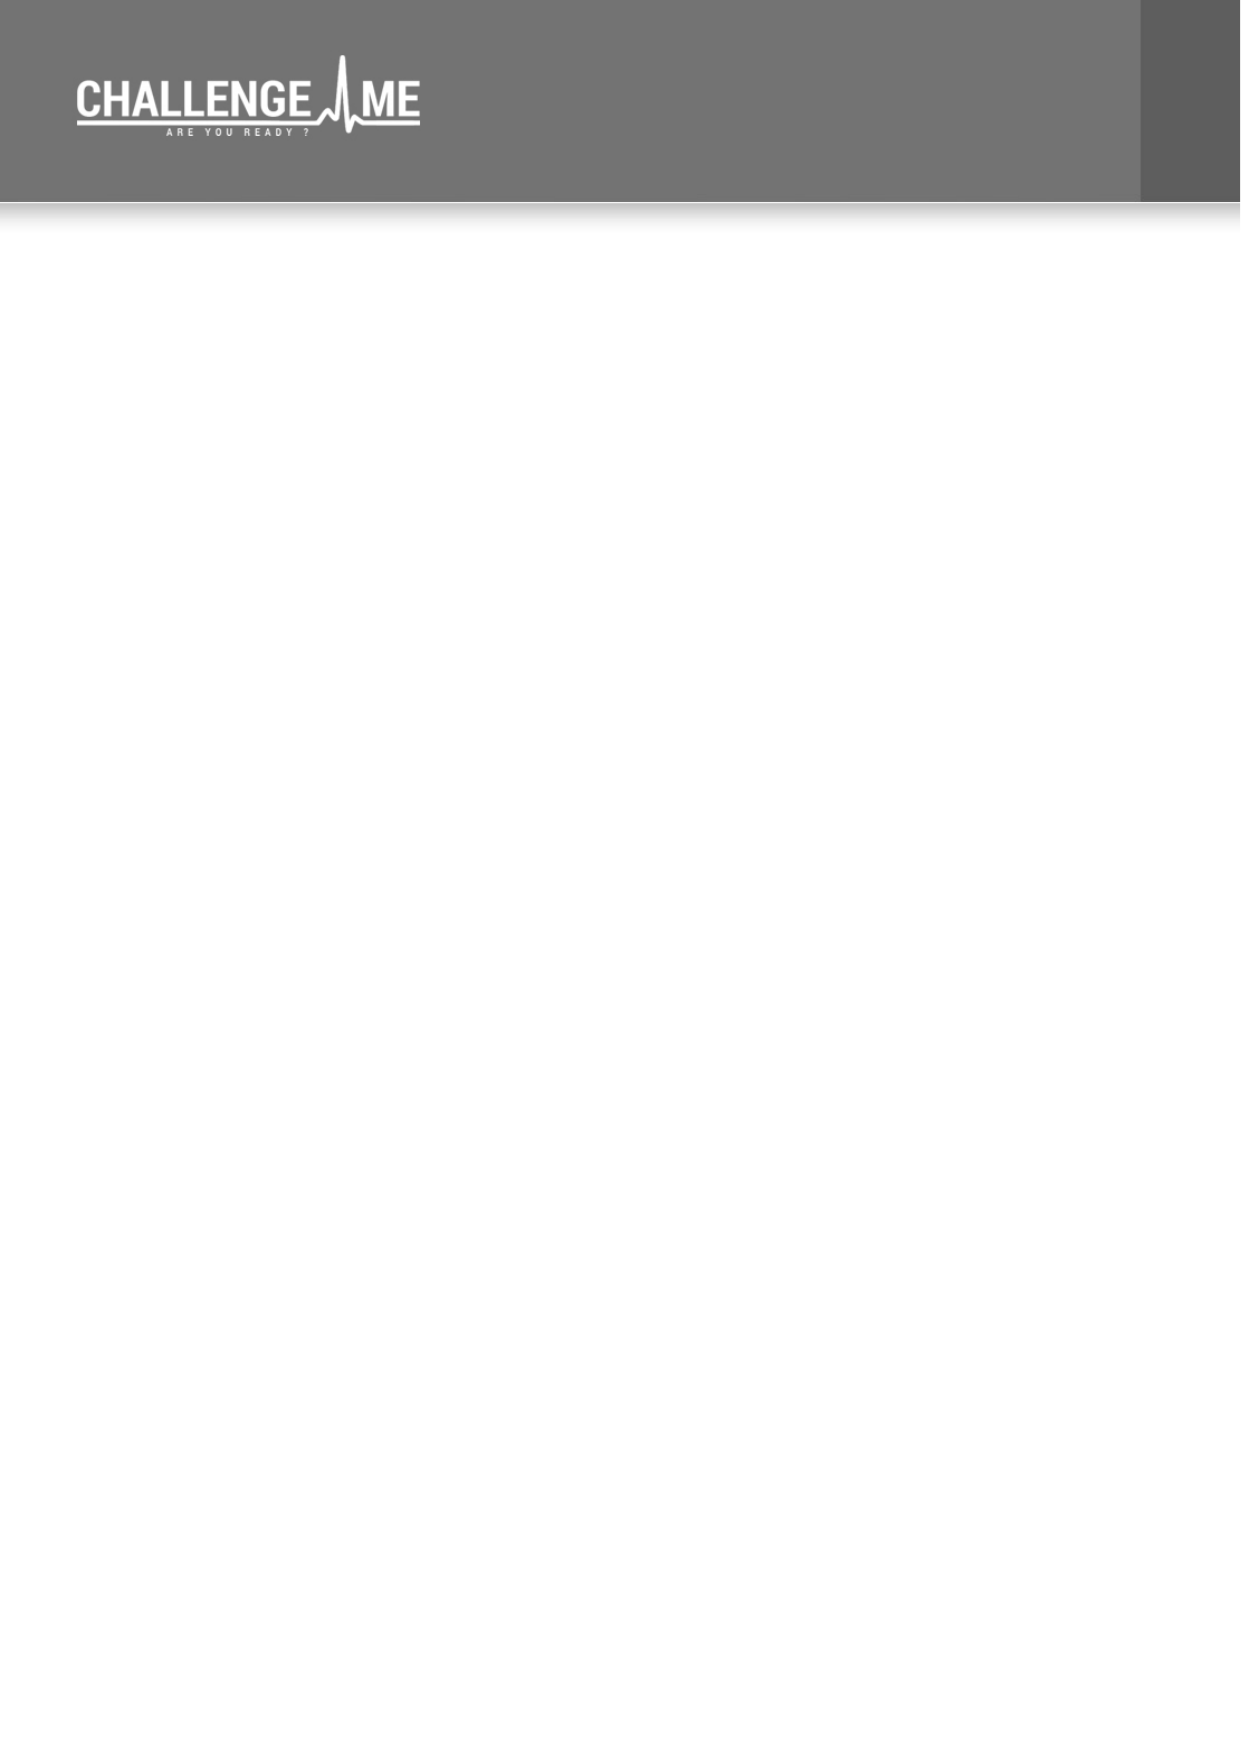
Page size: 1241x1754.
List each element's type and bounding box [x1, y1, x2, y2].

picture [0, 0, 1241, 257]
